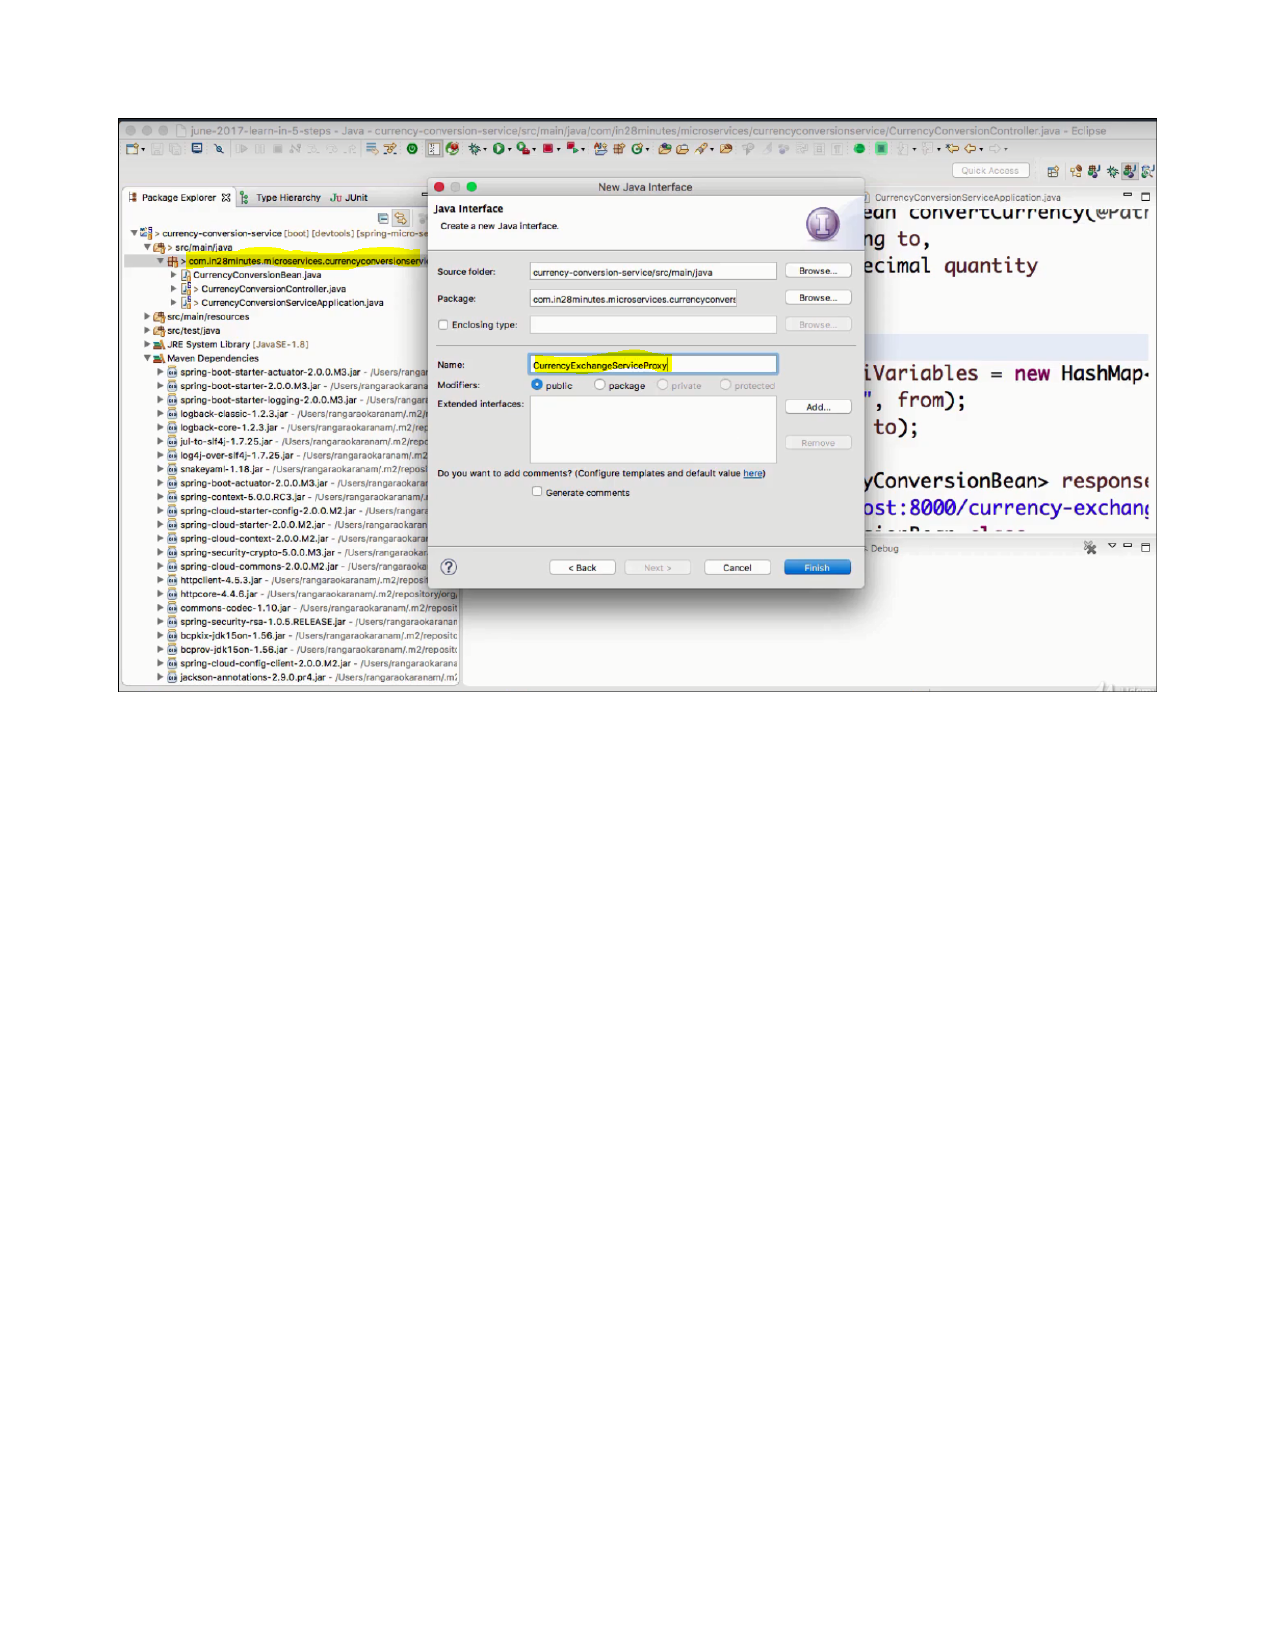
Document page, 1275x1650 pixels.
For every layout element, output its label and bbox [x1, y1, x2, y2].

picture [118, 118, 1157, 692]
